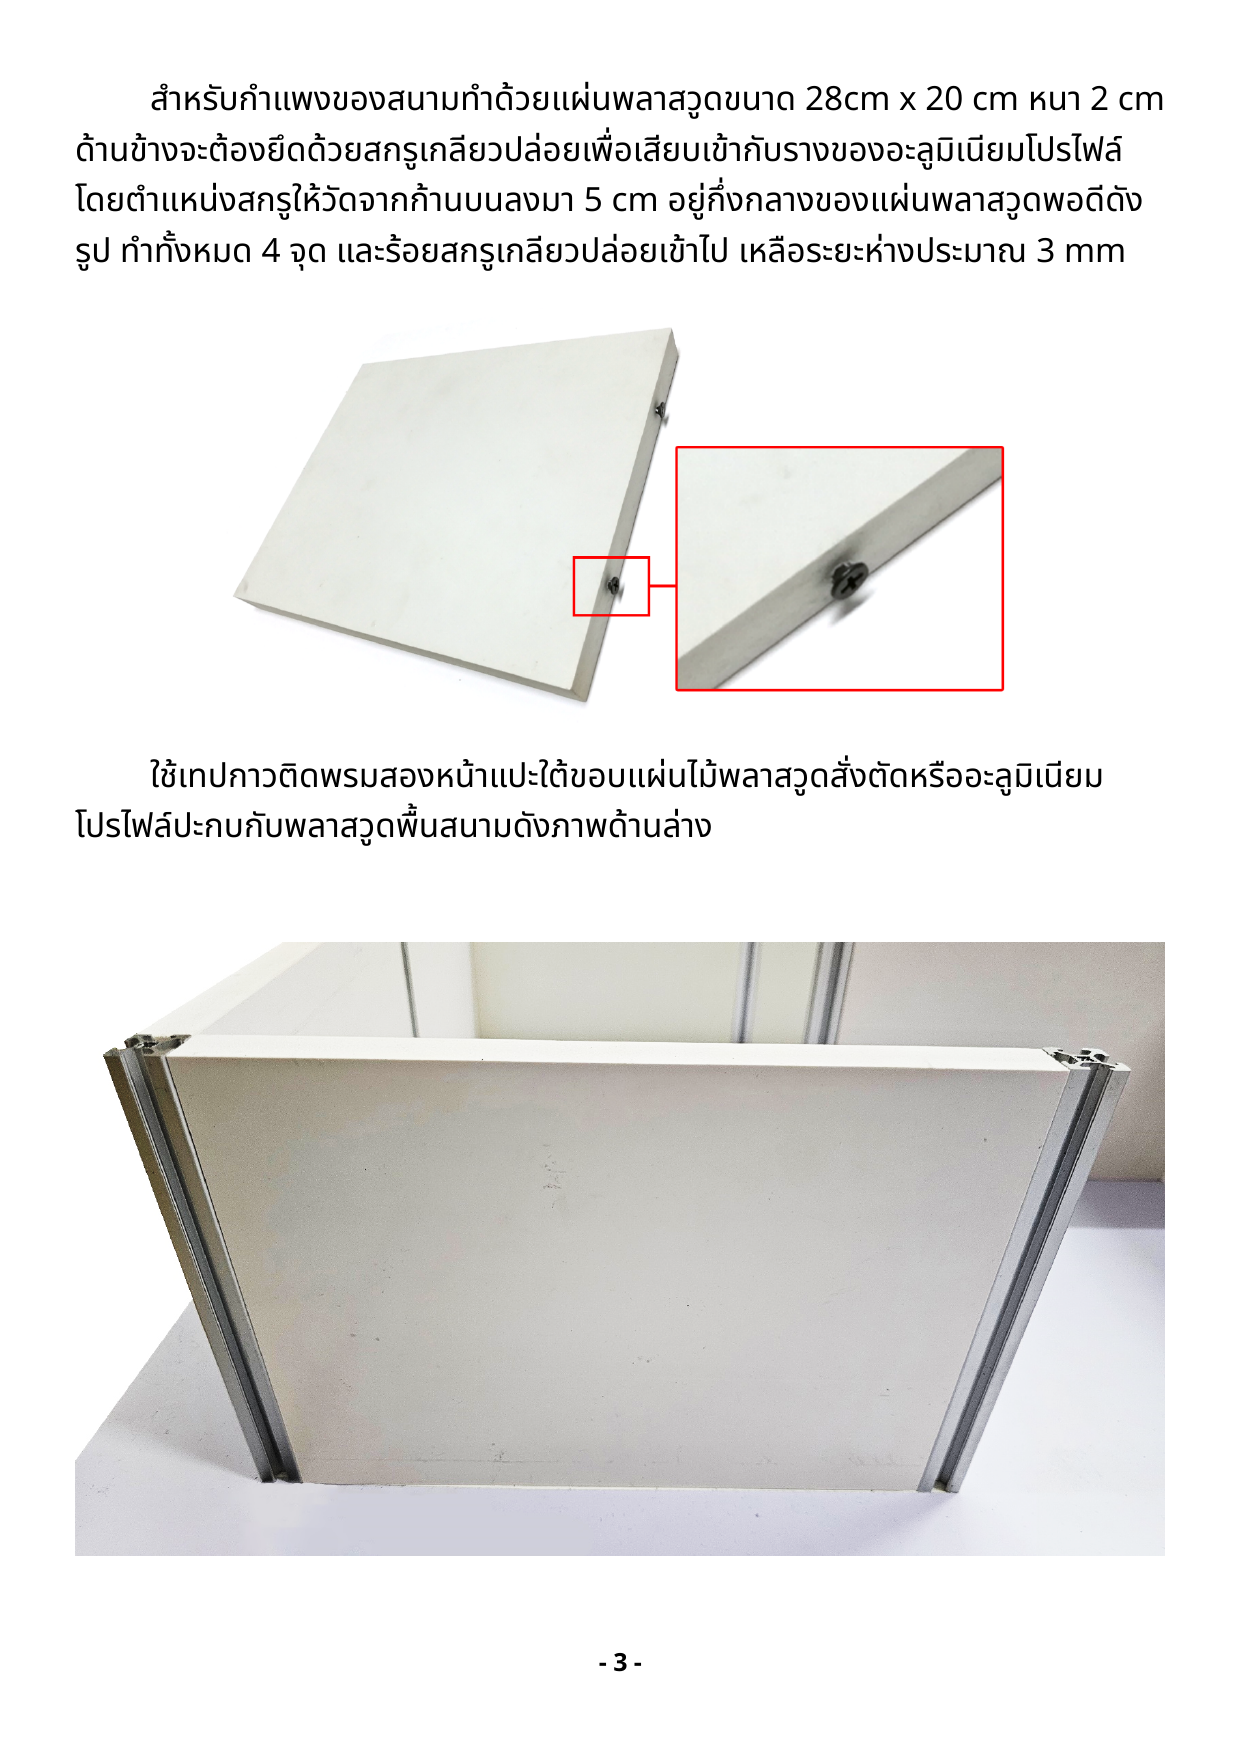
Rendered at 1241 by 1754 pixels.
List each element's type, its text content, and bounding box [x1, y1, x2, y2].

text สำหรับกำแพงของสนามทำด้วยแผ่นพลาสวูดขนาด 28cm x 20 cm หนา 2 cm ด้านข้างจะต้องยึดด้วยสกรูเกลียวปล่อยเพื่อเสียบเข้ากับรางของอะลูมิเนียมโปรไฟล์ โดยตำแหน่งสกรูให้วัดจากก้านบนลงมา 5 cm อยู่กึ่งกลางของแผ่นพลาสวูดพอดีดังรูป ทำทั้งหมด 4 จุด และร้อยสกรูเกลียวปล่อยเข้าไป เหลือระยะห่างประมาณ 3 mm [75, 75, 1165, 277]
picture [226, 302, 1014, 727]
picture [75, 942, 1165, 1556]
text ใช้เทปกาวติดพรมสองหน้าแปะใต้ขอบแผ่นไม้พลาสวูดสั่งตัดหรืออะลูมิเนียมโปรไฟล์ปะกบกับพลาสวูดพื้นสนามดังภาพด้านล่าง [75, 752, 1165, 853]
